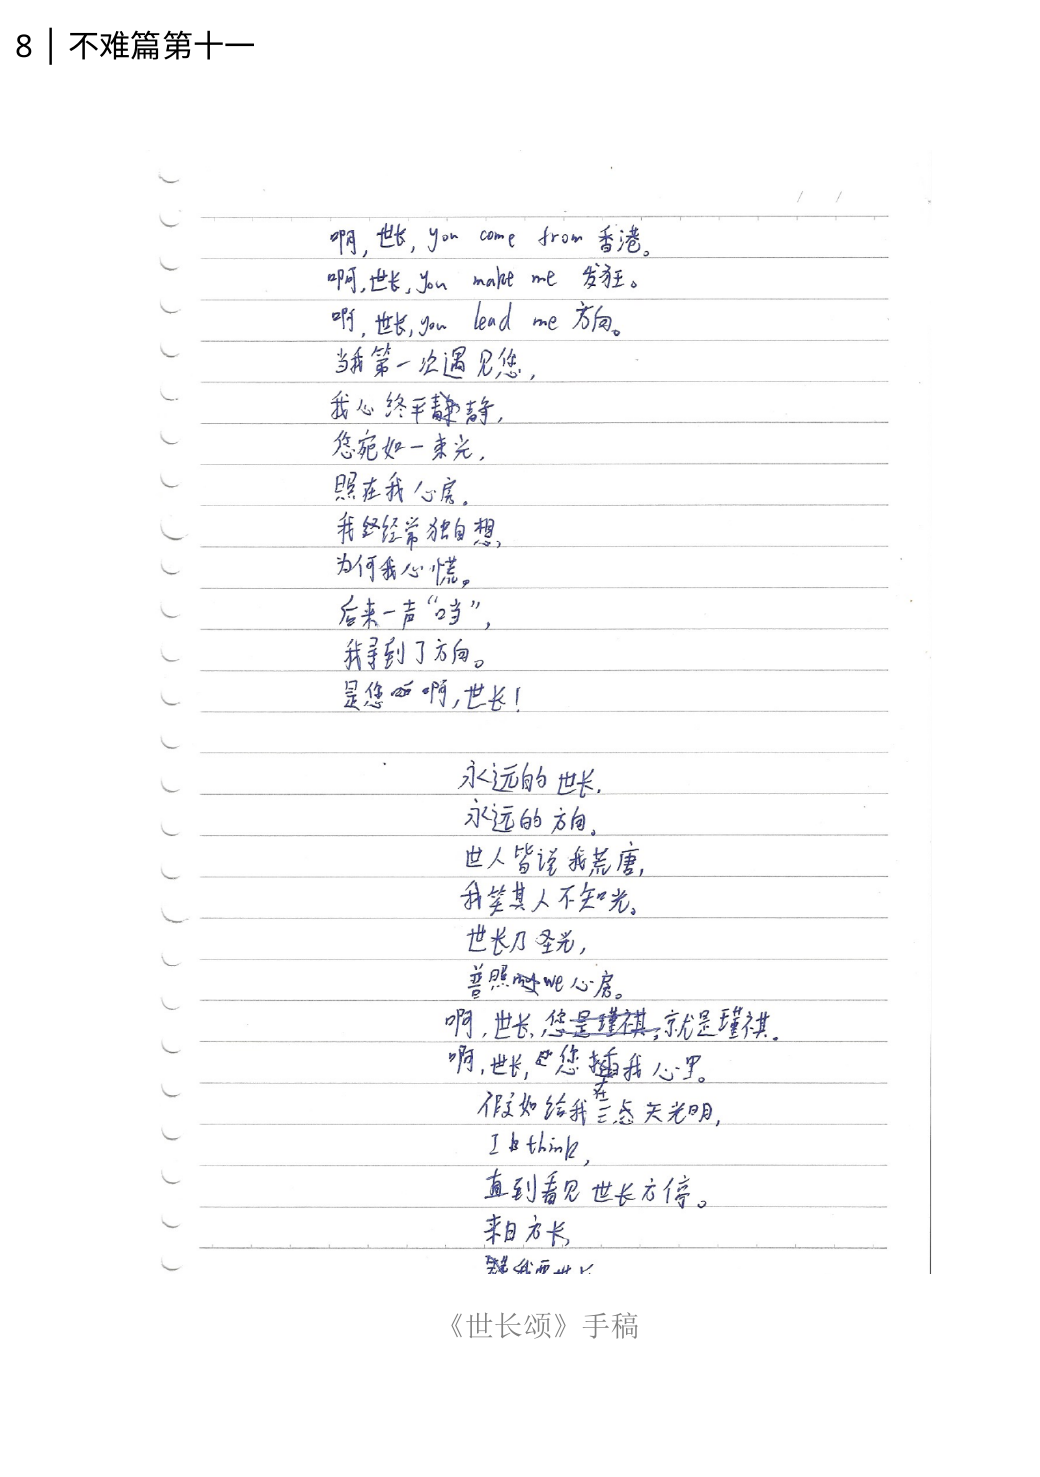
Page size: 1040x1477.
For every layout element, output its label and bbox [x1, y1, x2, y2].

picture [143, 150, 932, 1274]
